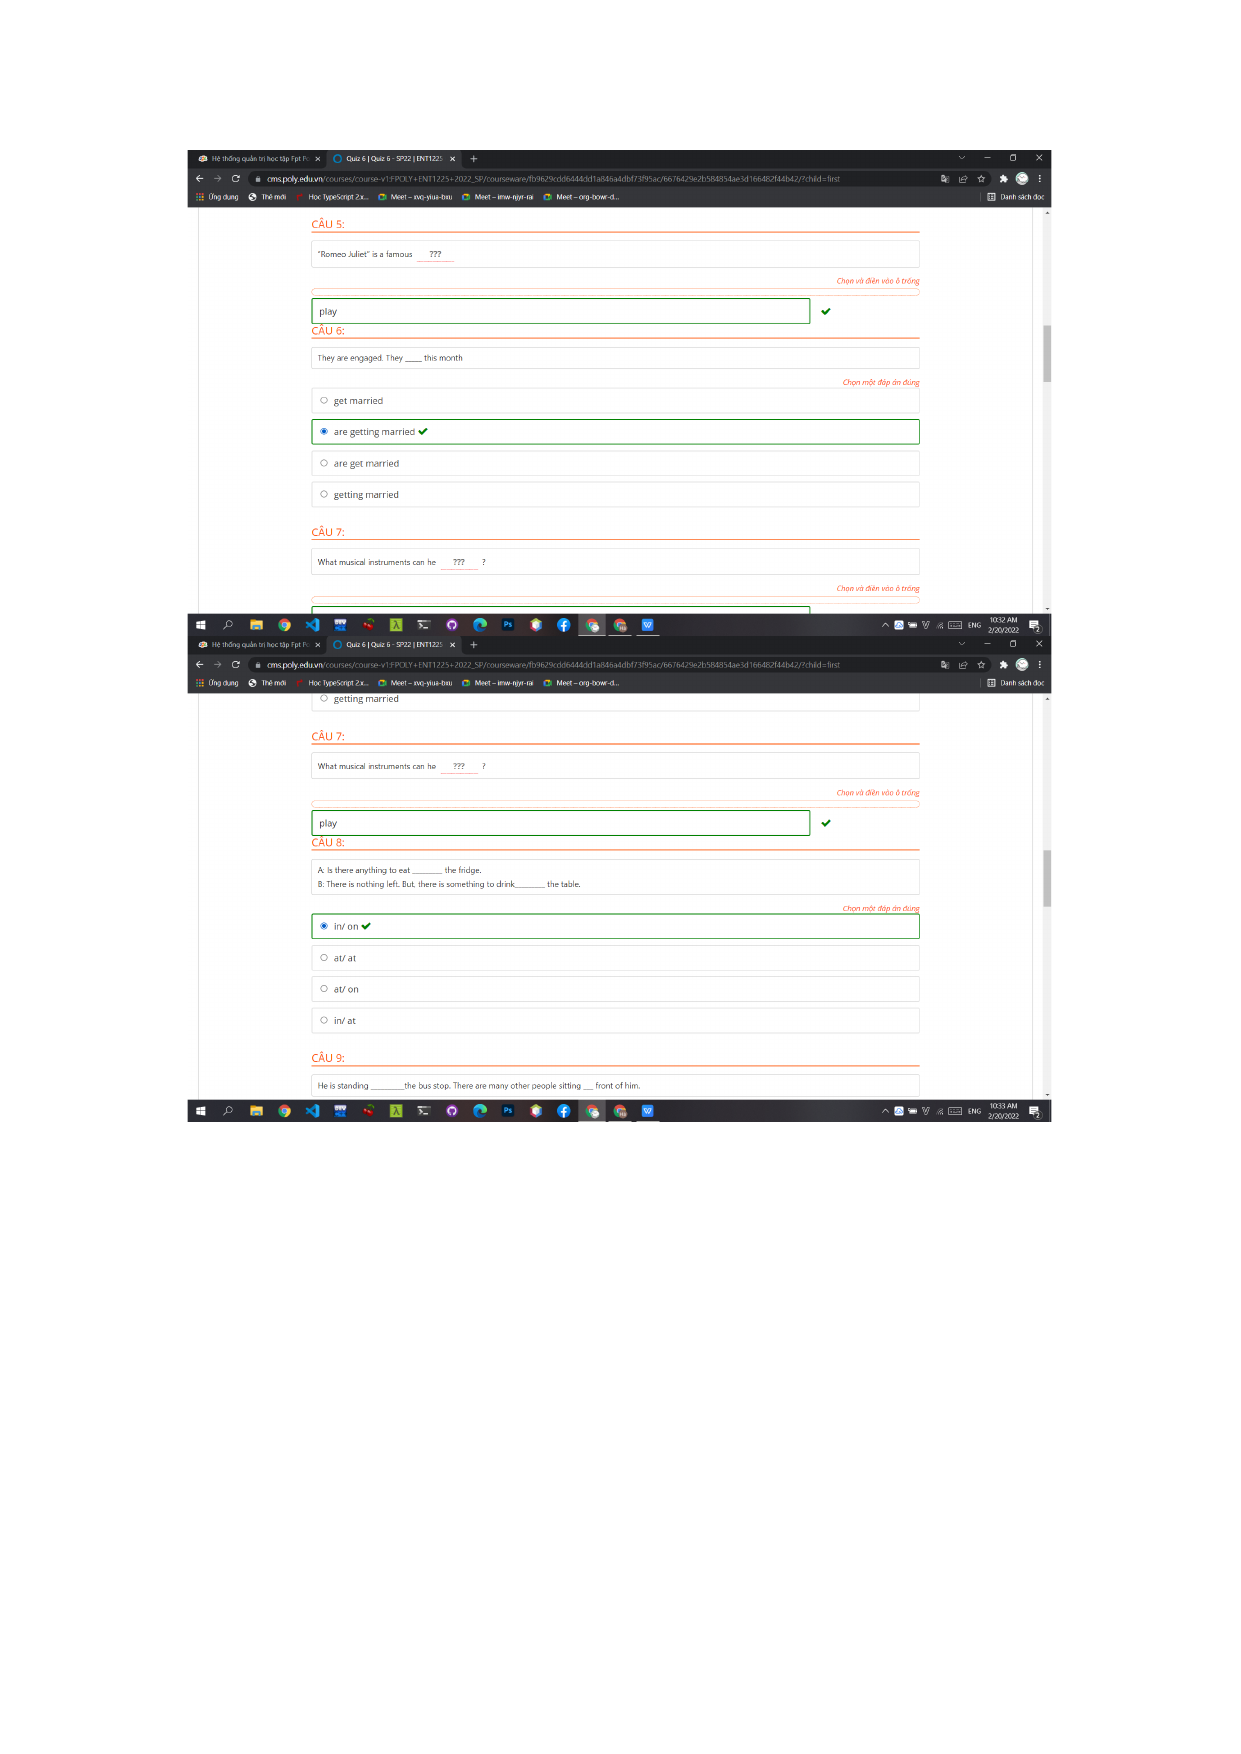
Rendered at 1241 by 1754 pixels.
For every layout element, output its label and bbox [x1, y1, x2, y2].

picture [187, 150, 1052, 1122]
